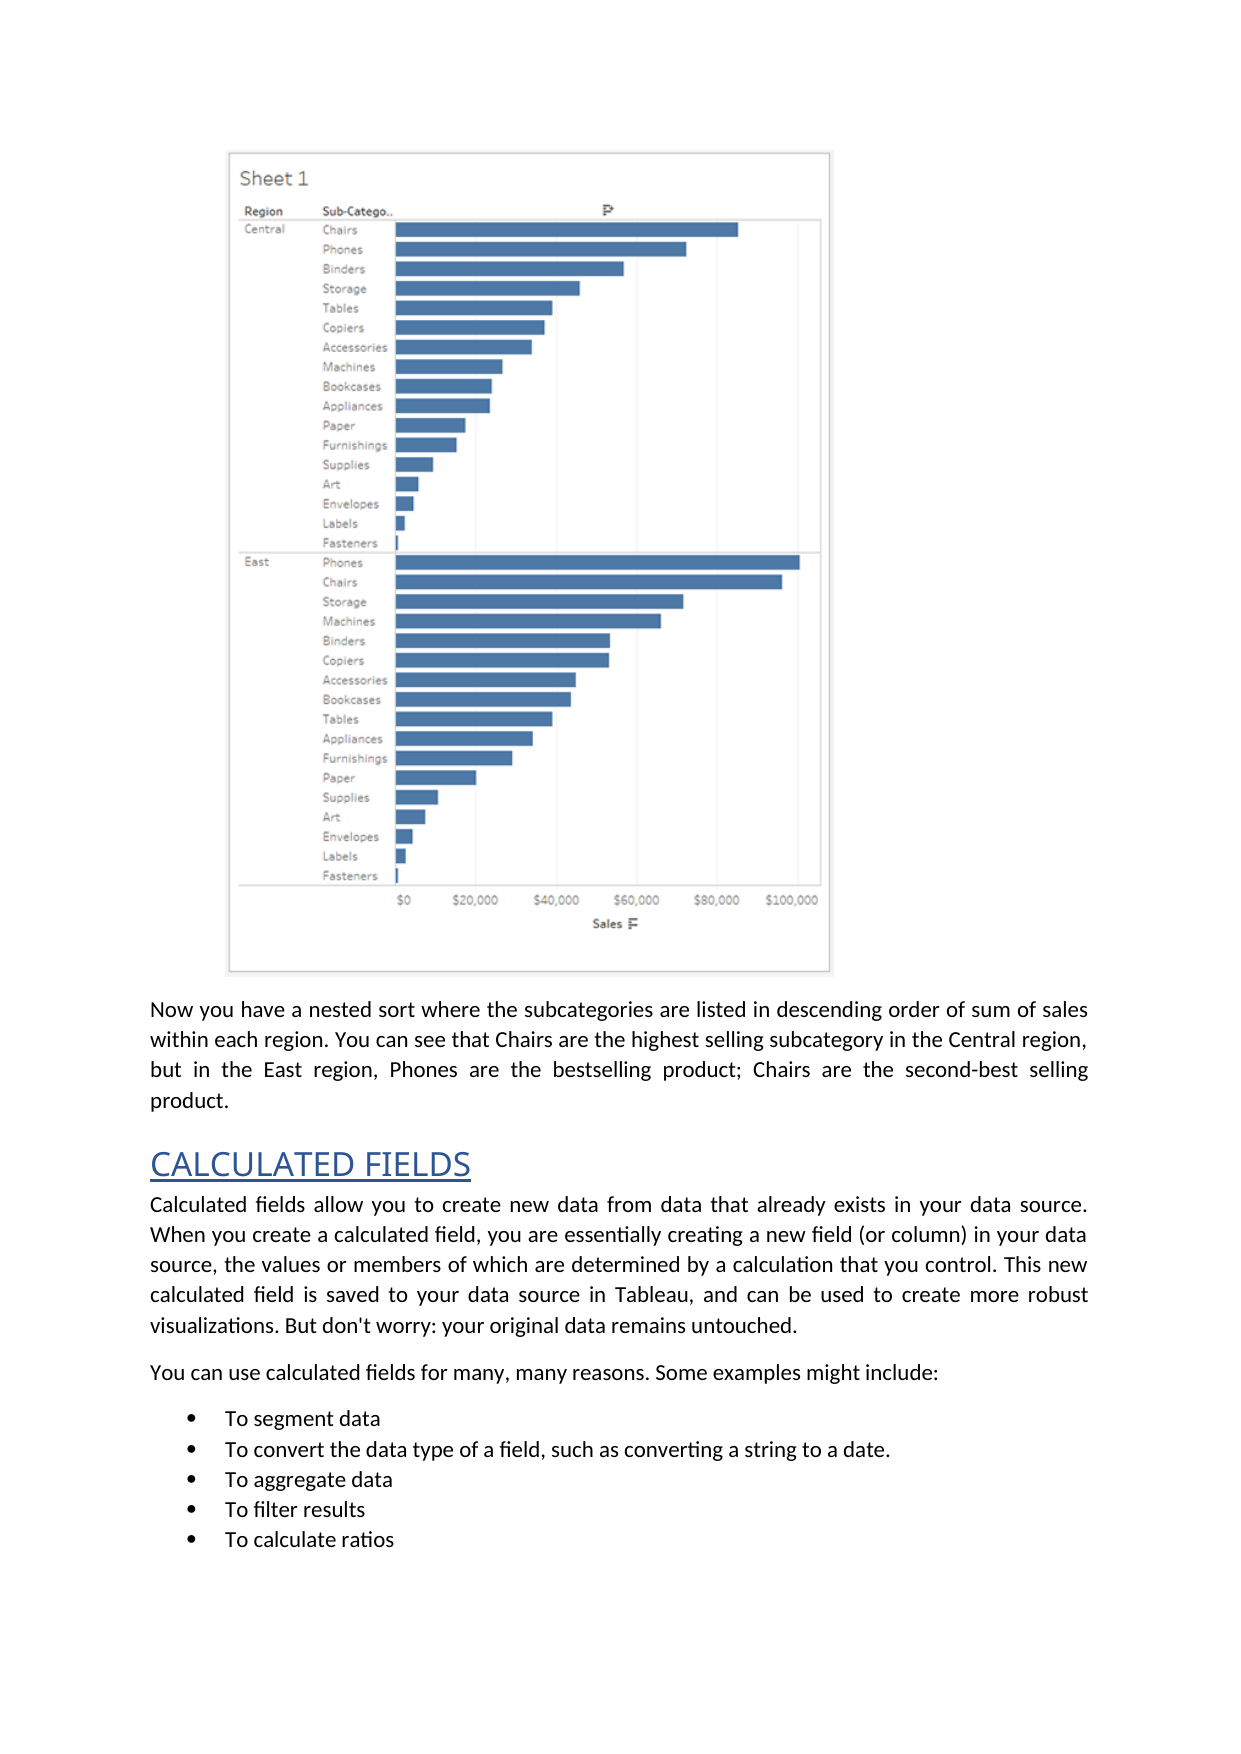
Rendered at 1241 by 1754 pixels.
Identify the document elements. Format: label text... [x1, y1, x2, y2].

text Now you have a nested sort where the subcategories are listed in descending order of sum of sales within each region. You can see that Chairs are the highest selling subcategory in the Central region, but in the East region, Phones are the bestselling product; Chairs are the second-best selling product. [150, 995, 1090, 1114]
list To filter results [187, 1495, 1090, 1523]
text Calculated fields allow you to create new data from data that already exists in your data source. When you create a calculated field, you are essentially creating a new field (or column) in your data source, the values or members of which are determined by a calculation that you control. This new calculated field is saved to your data source in Tableau, and can be used to create more robust visualizations. But don't worry: your original data remains untouched. [150, 1190, 1090, 1339]
text You can use calculated fields for many, many reasons. Some examples might include: [150, 1358, 1090, 1386]
picture [225, 150, 835, 977]
list To aggregate data [187, 1465, 1090, 1493]
list To calculate ratios [187, 1525, 1090, 1553]
subtitle CALCULATED FIELDS [150, 1141, 1090, 1186]
list To segment data [187, 1404, 1090, 1432]
list To convert the data type of a field, such as converting a string to a date. [187, 1435, 1090, 1463]
